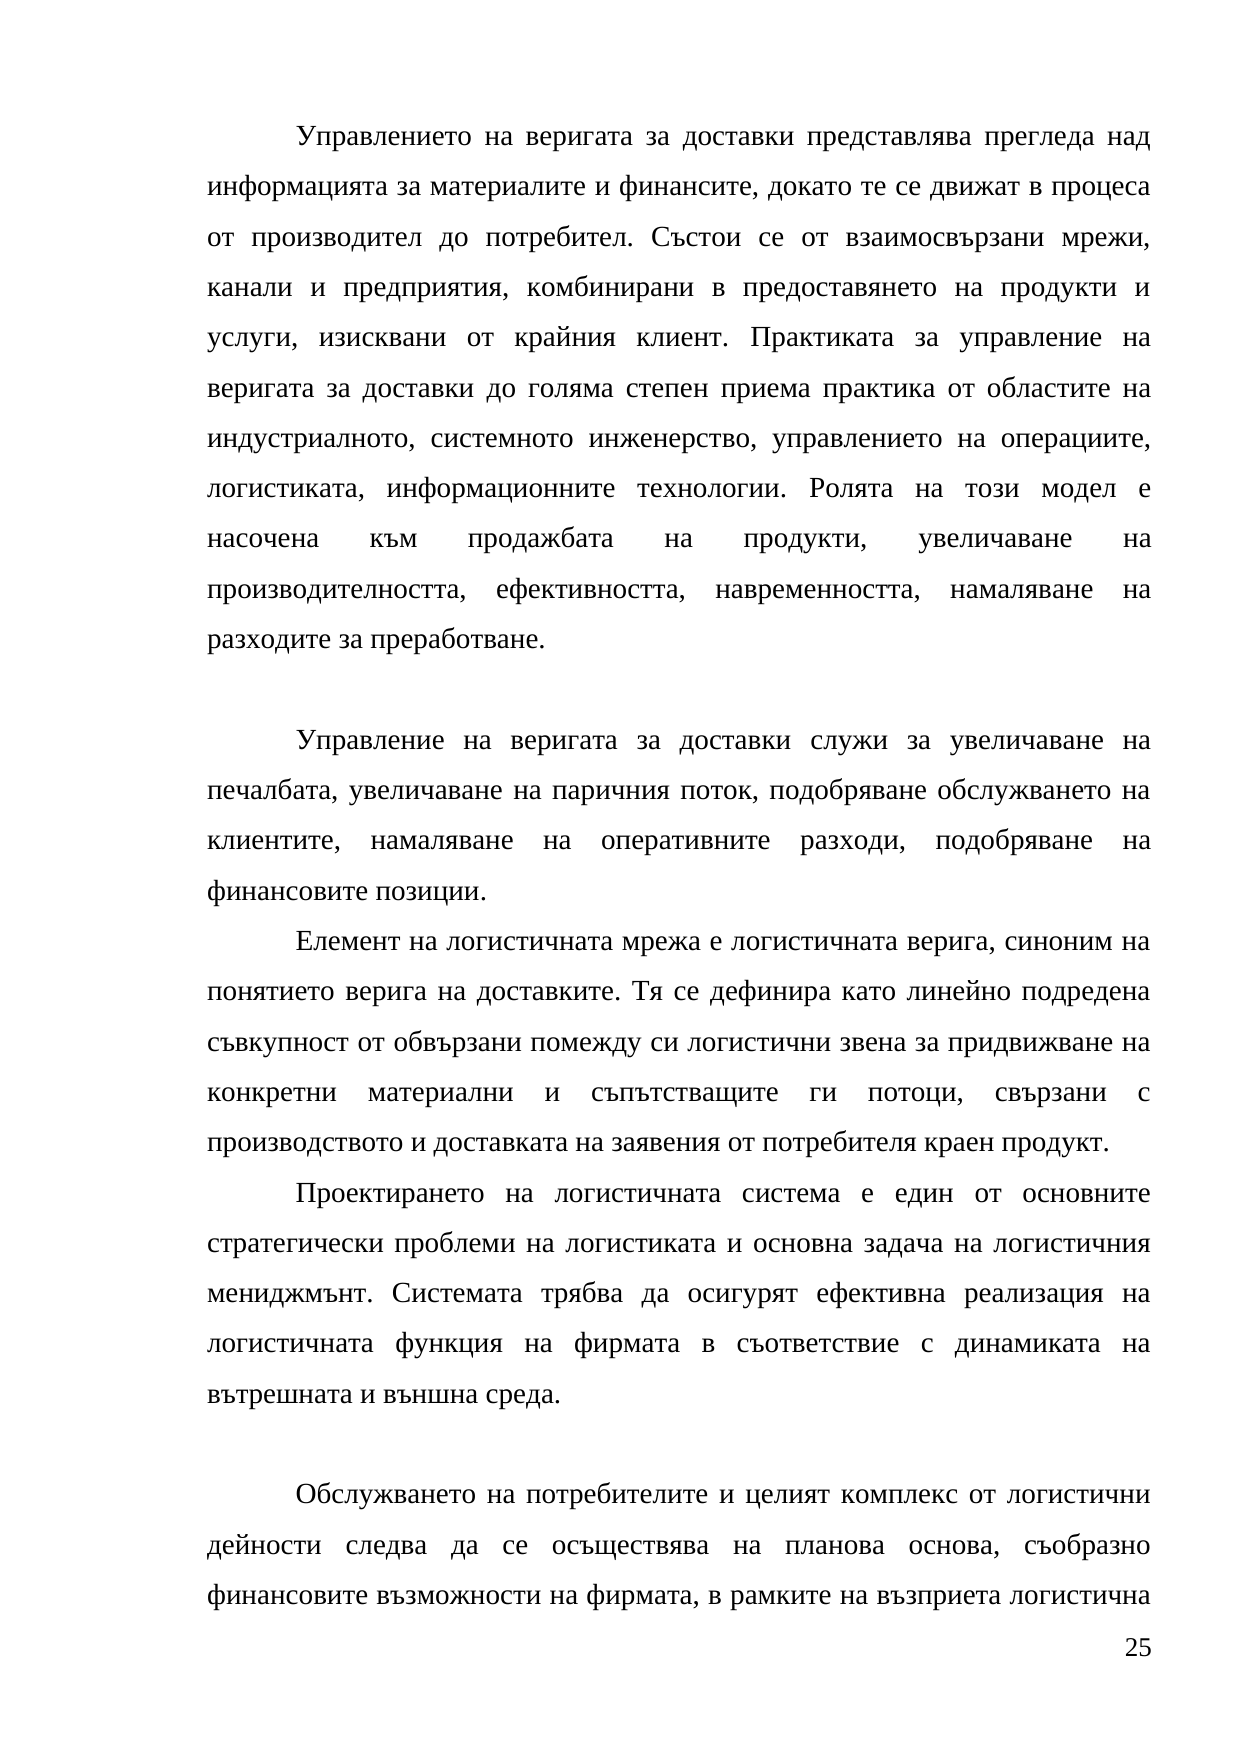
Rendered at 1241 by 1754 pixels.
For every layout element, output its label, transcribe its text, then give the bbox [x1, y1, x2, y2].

text Проектирането на логистичната система е един от основните стратегически проблеми на логистиката и основна задача на логистичния мениджмънт. Системата трябва да осигурят ефективна реализация на логистичната функция на фирмата в съответствие с динамиката на вътрешната и външна среда. [207, 1175, 1152, 1409]
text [207, 1477, 1152, 1611]
text Управлението на веригата за доставки представлява прегледа над информацията за материалите и финансите, докато те се движат в процеса от производител до потребител. Състои се от взаимосвързани мрежи, канали и предприятия, комбинирани в предоставянето на продукти и услуги, изисквани от крайния клиент. Практиката за управление на веригата за доставки до голяма степен приема практика от областите на индустриалното, системното инженерство, управлението на операциите, логистиката, информационните технологии. Ролята на този модел е насочена към продажбата на продукти, увеличаване на производителността, ефективността, навременността, намаляване на разходите за преработване. [207, 118, 1152, 655]
text Управление на веригата за доставки служи за увеличаване на печалбата, увеличаване на паричния поток, подобряване обслужването на клиентите, намаляване на оперативните разходи, подобряване на финансовите позиции. [207, 722, 1152, 906]
text Елемент на логистичната мрежа е логистичната верига, синоним на понятието верига на доставките. Тя се дефинира като линейно подредена съвкупност от обвързани помежду си логистични звена за придвижване на конкретни материални и съпътстващите ги потоци, свързани с производството и доставката на заявения от потребителя краен продукт. [207, 923, 1152, 1158]
